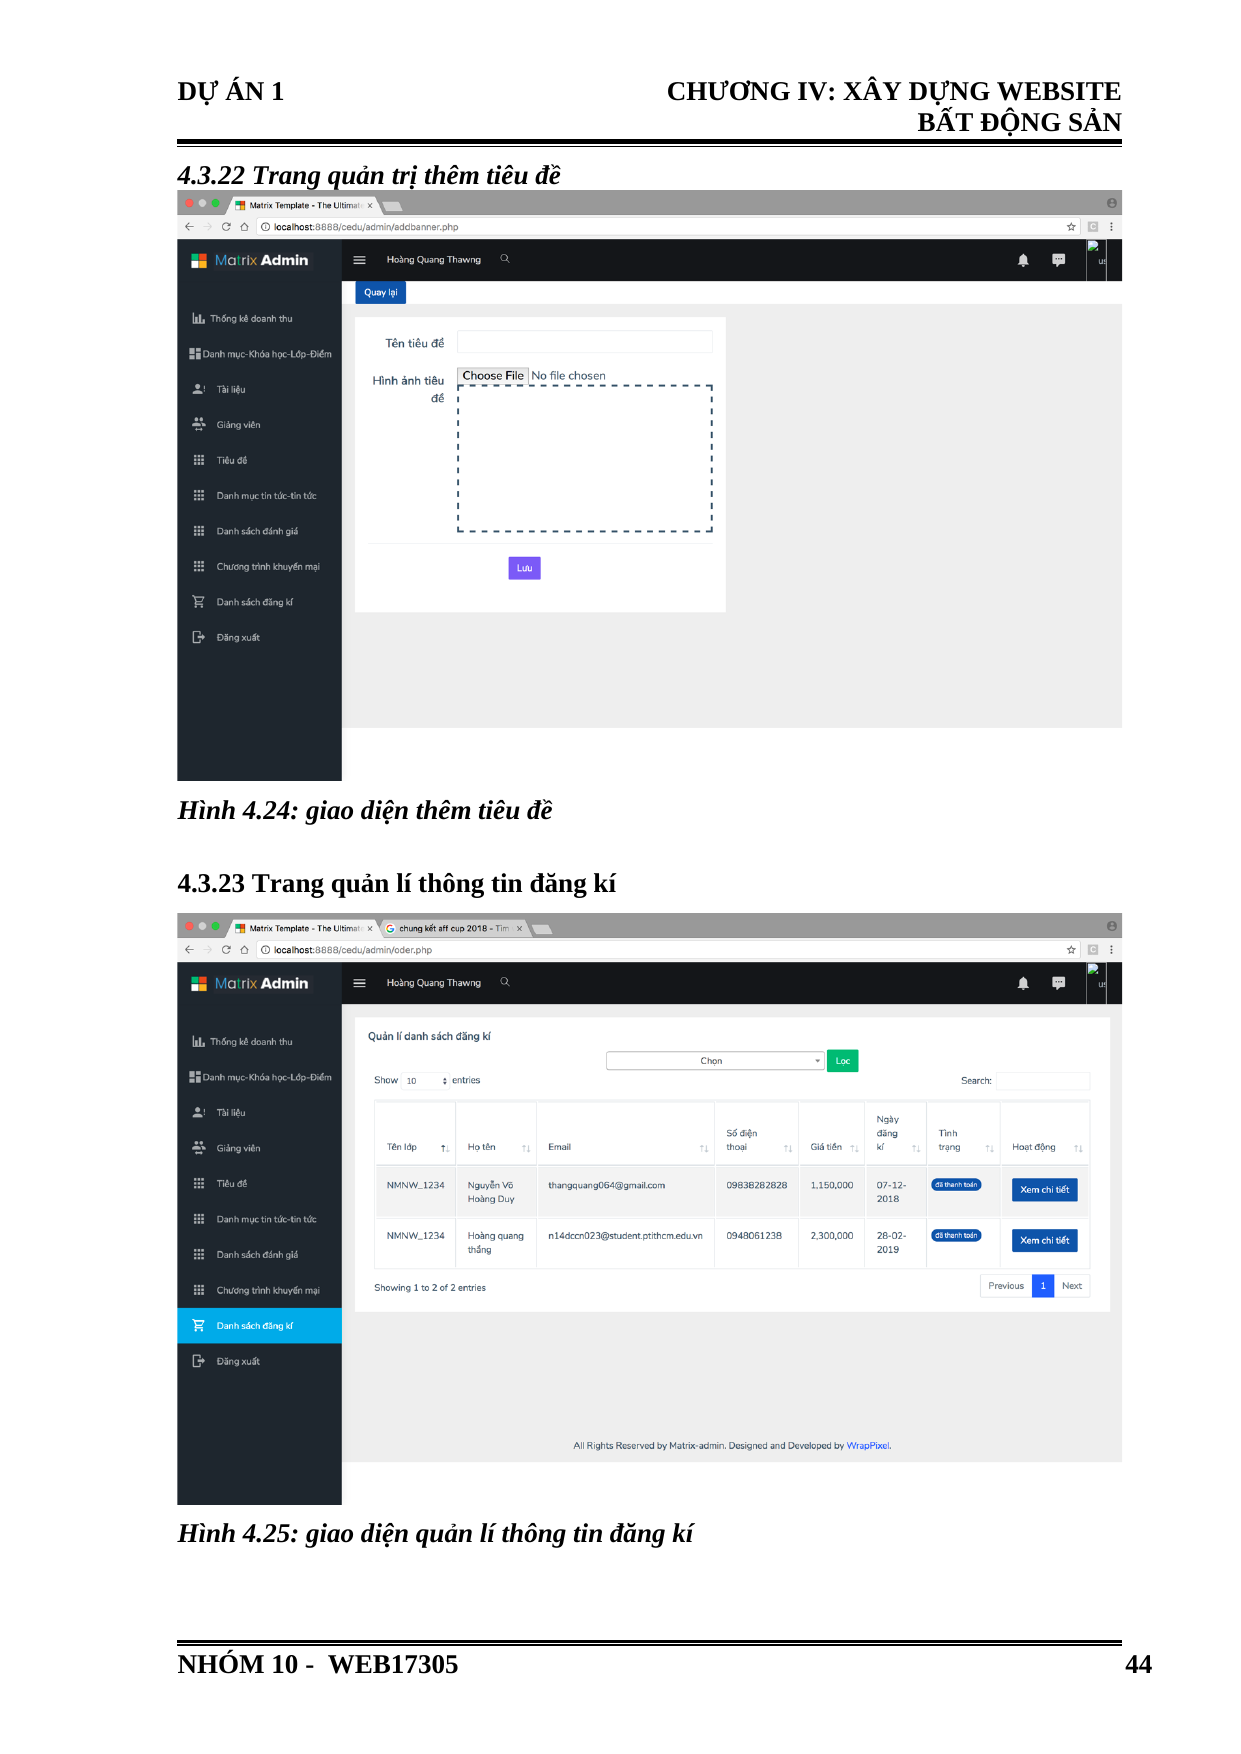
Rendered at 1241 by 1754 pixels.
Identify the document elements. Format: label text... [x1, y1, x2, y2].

text Hình 4.25: giao diện quản lí thông tin đăng kí [177, 1517, 1122, 1549]
picture [177, 913, 1123, 1505]
picture [177, 190, 1123, 781]
subtitle 4.3.23 Trang quản lí thông tin đăng kí [177, 867, 1122, 898]
text Hình 4.24: giao diện thêm tiêu đề [177, 794, 1122, 825]
subtitle 4.3.22 Trang quản trị thêm tiêu đề [177, 159, 1122, 190]
